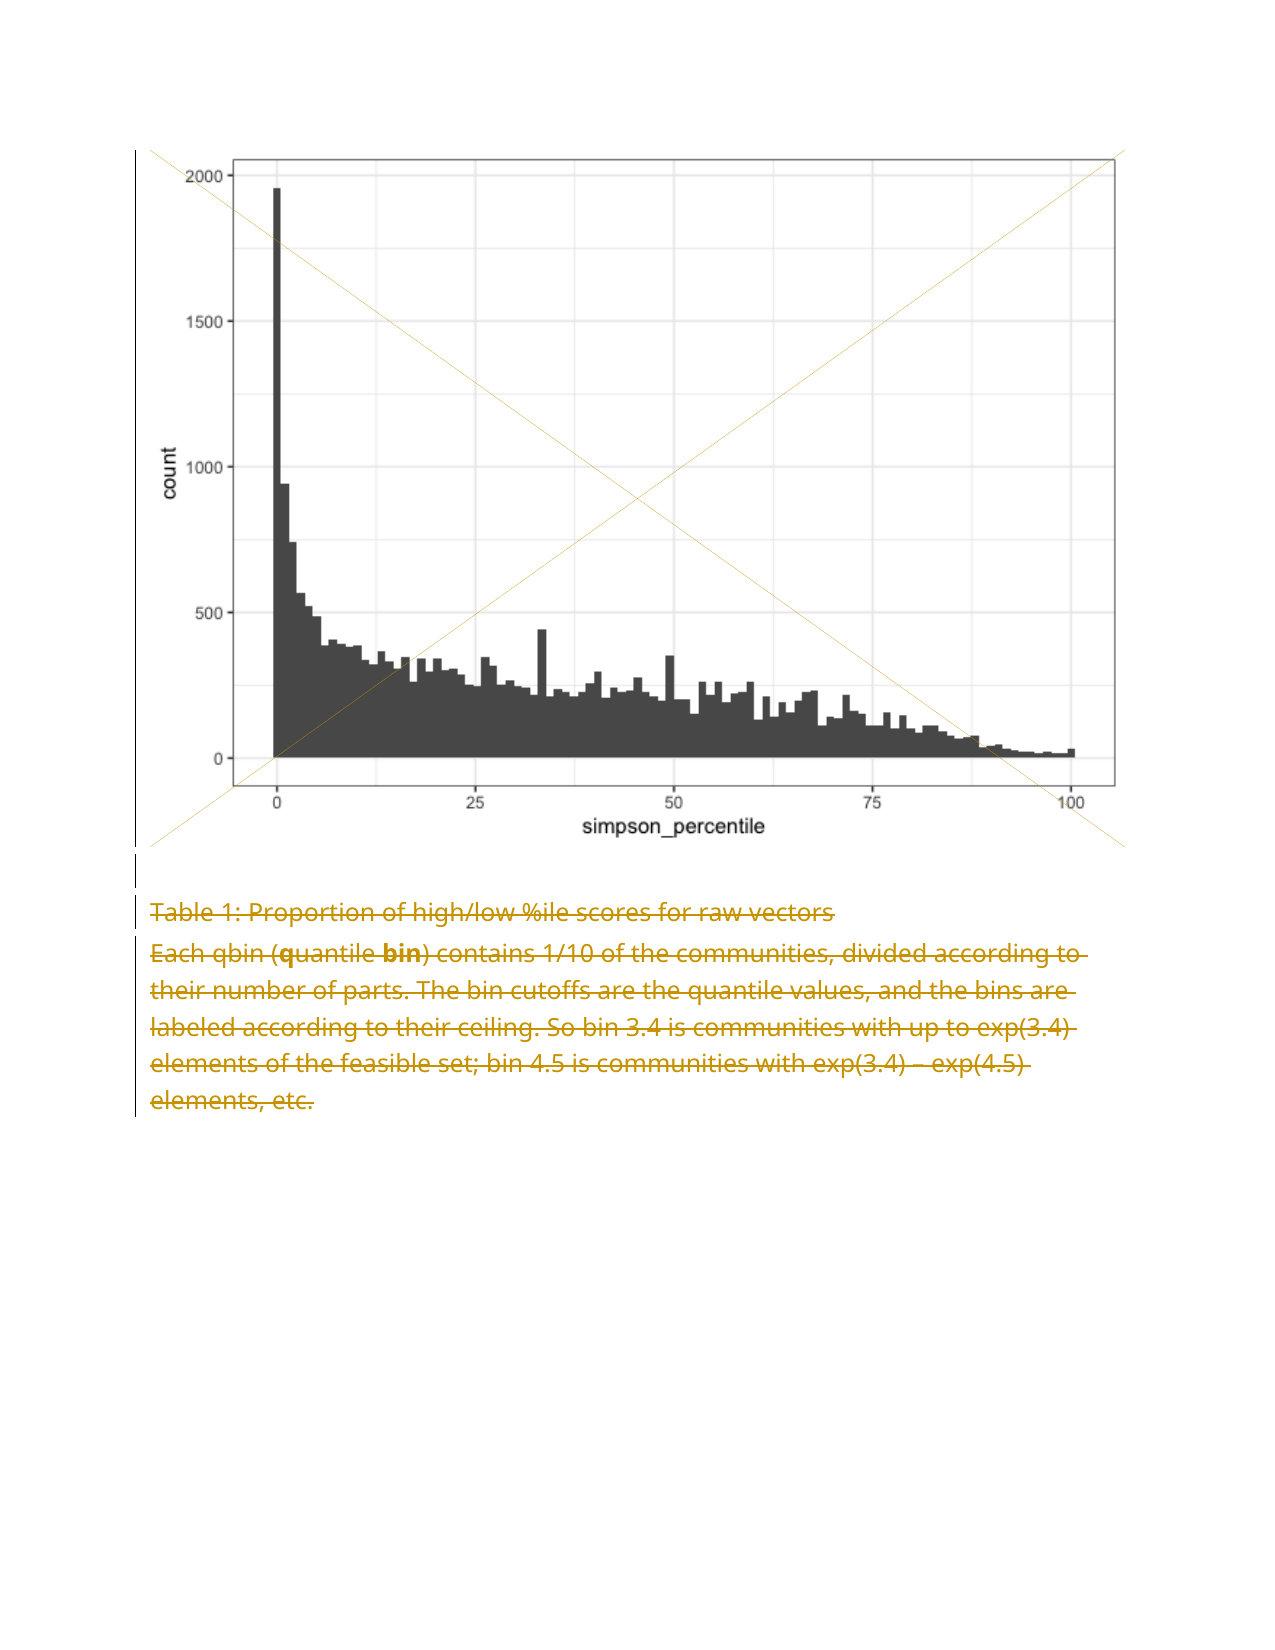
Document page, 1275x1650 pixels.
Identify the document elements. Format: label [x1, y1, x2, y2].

picture [152, 150, 1123, 498]
picture [150, 151, 636, 846]
picture [639, 151, 1125, 846]
picture [151, 500, 1124, 848]
